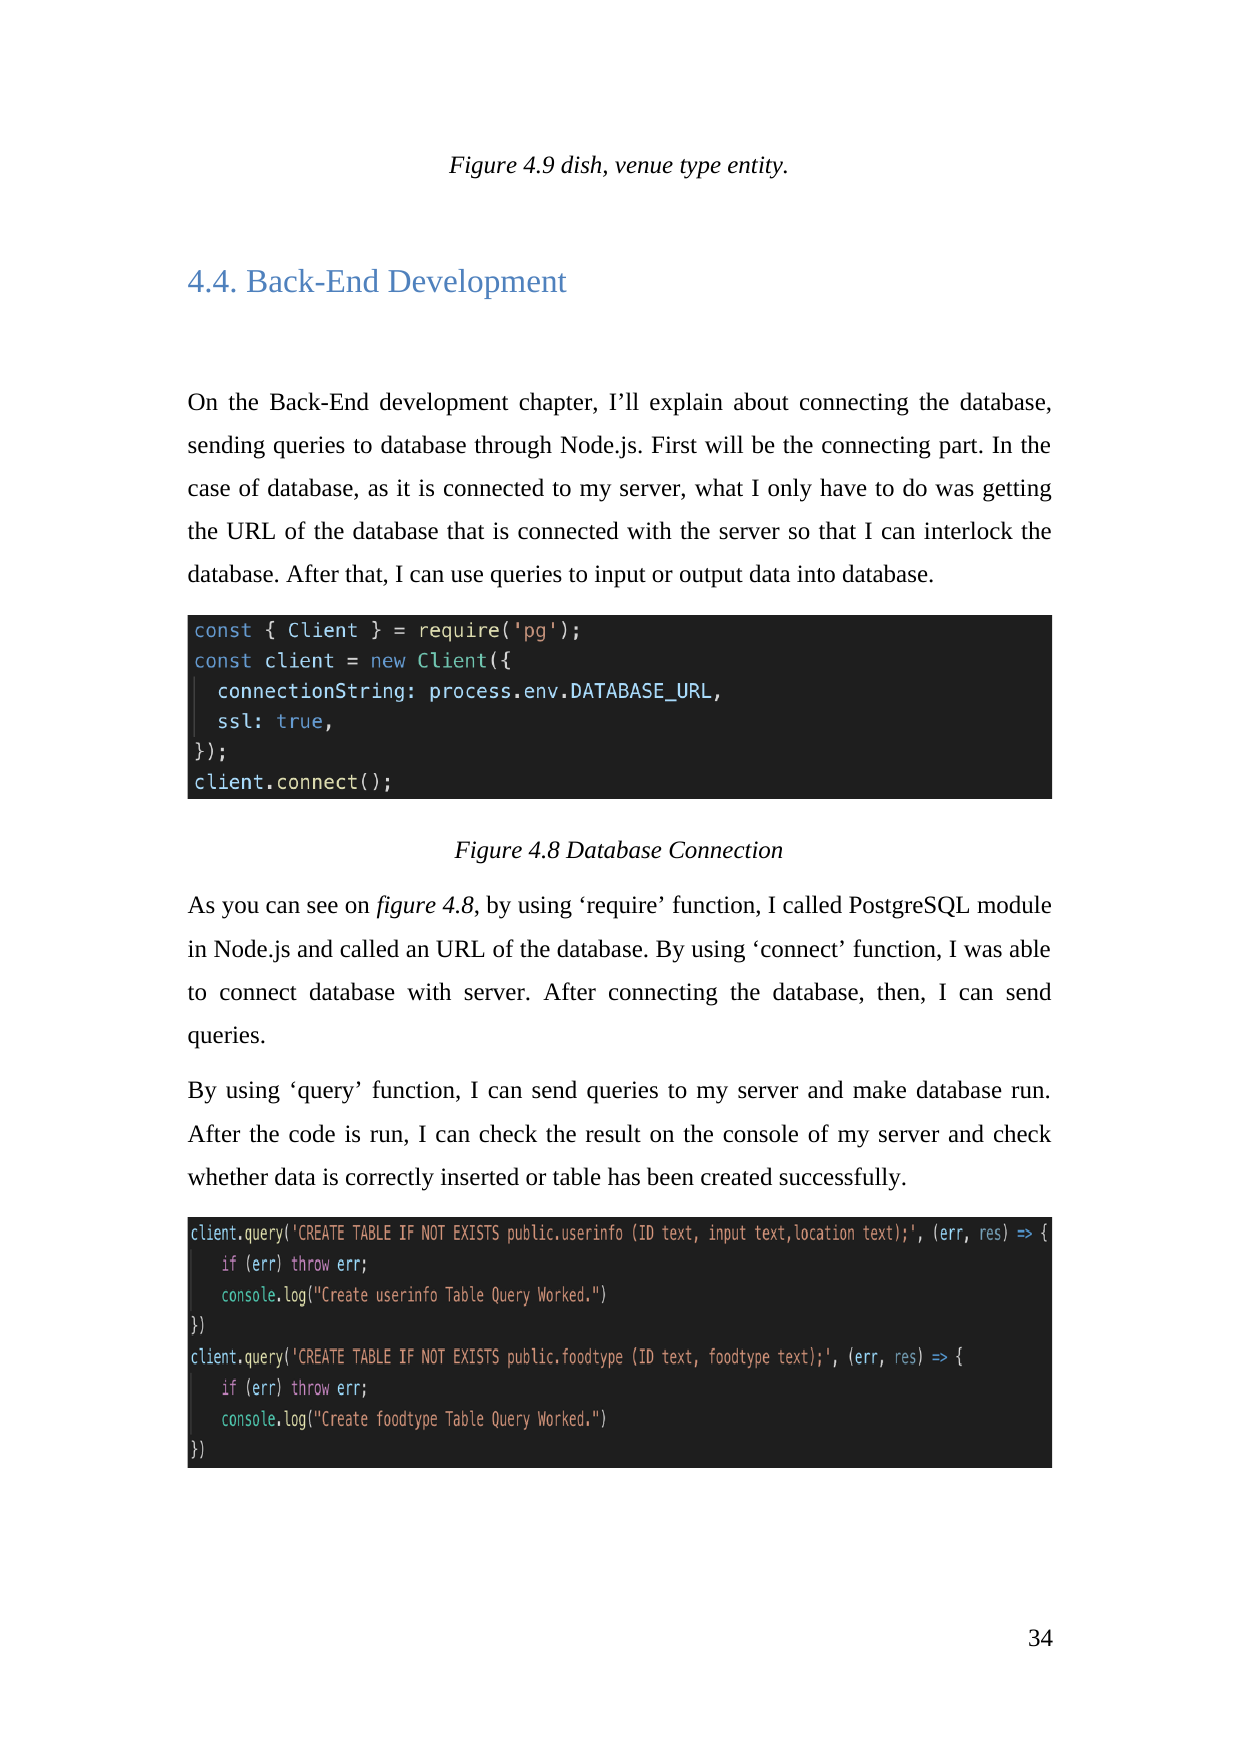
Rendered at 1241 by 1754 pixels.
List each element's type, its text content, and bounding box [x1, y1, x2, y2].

subtitle On the Back-End development chapter, I’ll explain about connecting the database, sending queries to database through Node.js. First will be the connecting part. In the case of database, as it is connected to my server, what I only have to do was getting the URL of the database that is connected with the server so that I can interlock the database. After that, I can use queries to input or output data into database. [187, 387, 1053, 588]
picture [187, 1217, 1053, 1468]
subtitle Figure 4.9 dish, venue type entity. [187, 150, 1053, 179]
subtitle Figure 4.8 Database Connection [187, 835, 1053, 864]
subtitle By using ‘query’ function, I can send queries to my server and make database run. After the code is run, I can check the result on the console of my server and check whether data is correctly inserted or table has been created successfully. [187, 1076, 1053, 1191]
picture [187, 615, 1053, 799]
subtitle As you can see on figure 4.8, by using ‘require’ function, I called PostgreSQL module in Node.js and called an URL of the database. By using ‘connect’ function, I was able to connect database with server. After connecting the database, then, I can send queries. [187, 891, 1053, 1049]
subtitle 4.4. Back-End Development [187, 261, 1053, 299]
